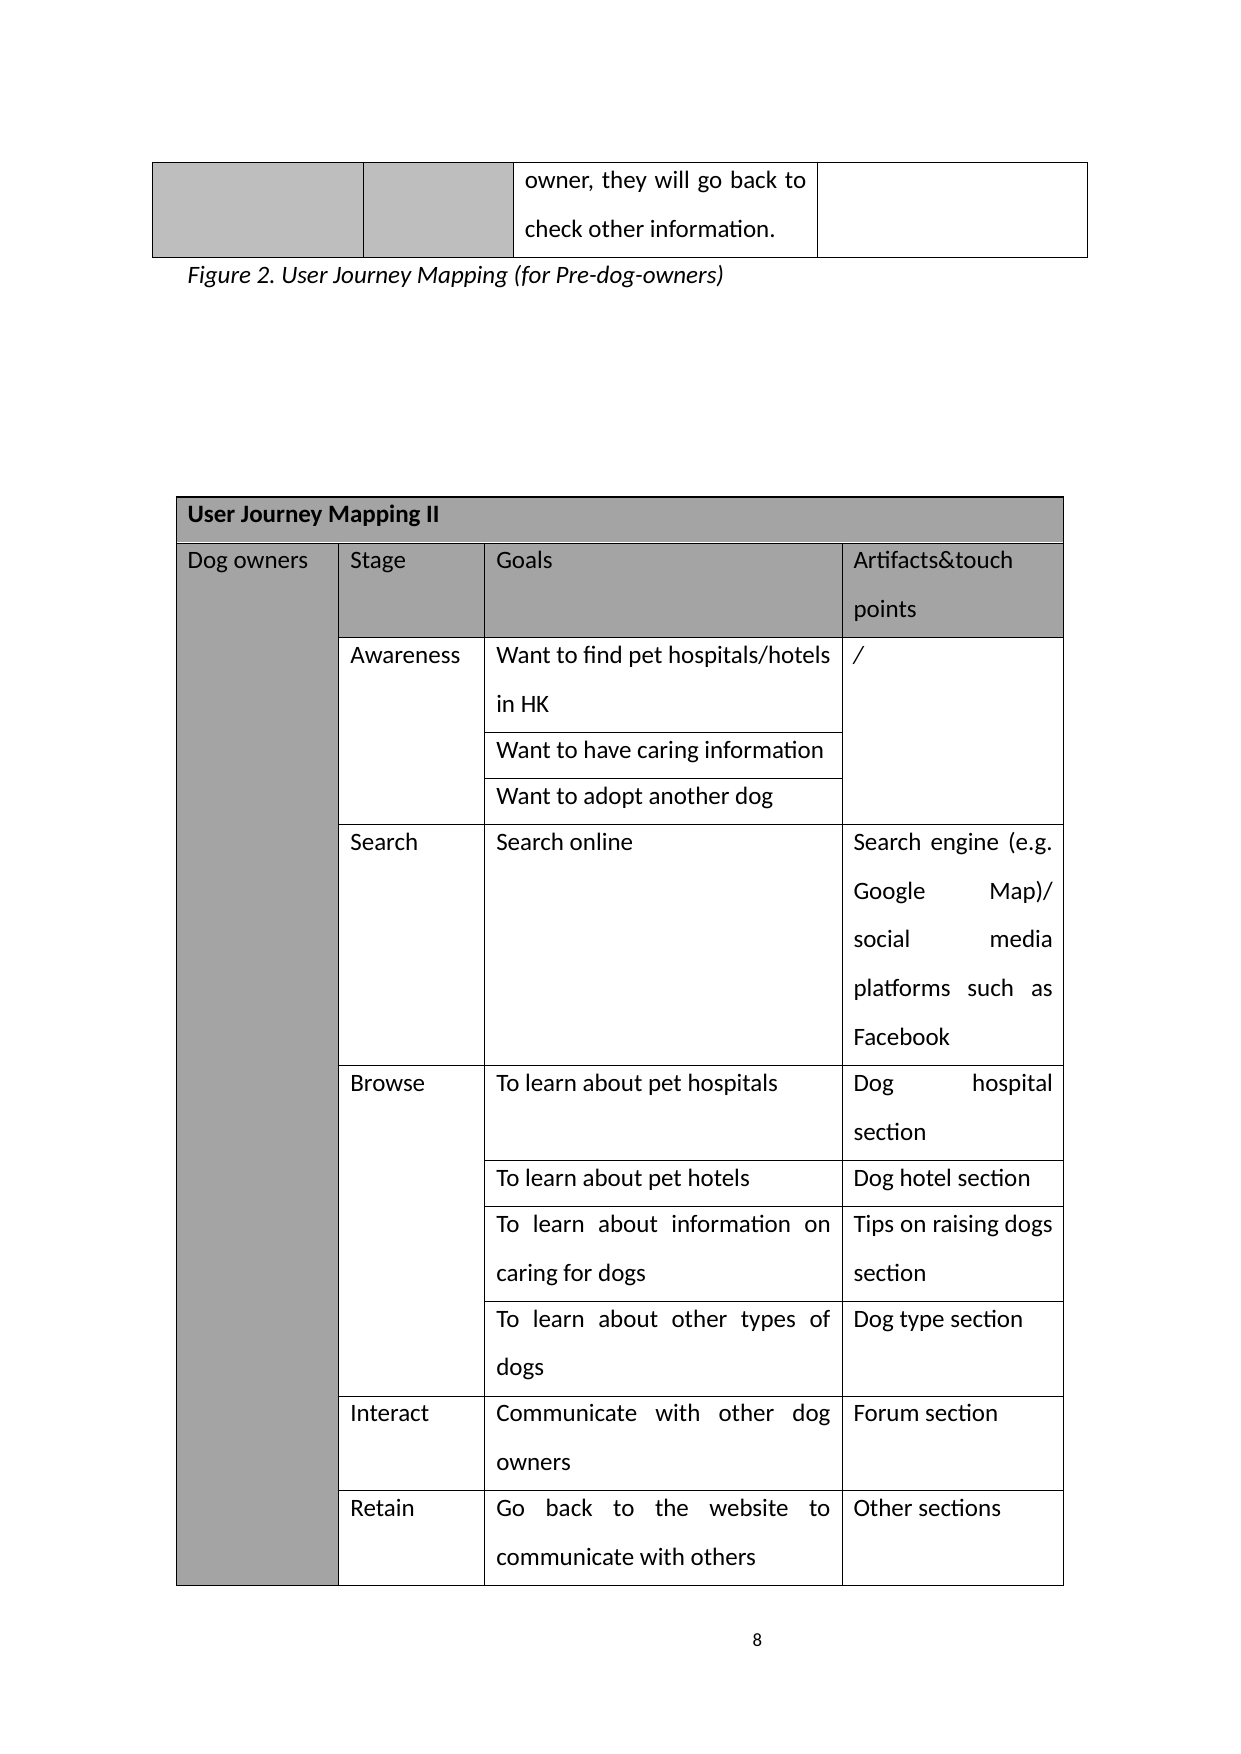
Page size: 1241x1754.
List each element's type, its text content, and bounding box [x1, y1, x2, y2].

table_cell Awareness [339, 638, 484, 824]
table_cell Tips on raising dogs section [843, 1207, 1063, 1301]
table_cell Retain [339, 1491, 484, 1585]
table_cell Search online [485, 825, 842, 1065]
table_cell Go back to the website to communicate with others [485, 1491, 842, 1585]
table_cell Dog hospital section [843, 1066, 1063, 1160]
text Figure 2. User Journey Mapping (for Pre-dog-owners) [187, 258, 1053, 290]
table_cell Artifacts&touch points [843, 544, 1063, 637]
table_cell Forum section [843, 1397, 1063, 1490]
table_cell Dog type section [843, 1302, 1063, 1396]
table_cell To learn about other types of dogs [485, 1302, 842, 1396]
table_cell Search [339, 825, 484, 1065]
table_cell Dog owners [177, 544, 338, 1585]
table_cell Search engine (e.g. Google Map)/ social media platforms such as Facebook [843, 825, 1063, 1065]
table_cell Interact [339, 1397, 484, 1490]
table_cell Other sections [843, 1491, 1063, 1585]
table_cell / [843, 638, 1063, 824]
table_cell To learn about information on caring for dogs [485, 1207, 842, 1301]
table_cell Want to adopt another dog [485, 779, 842, 824]
table_cell Stage [339, 544, 484, 637]
table_header User Journey Mapping II [177, 498, 1063, 542]
table_cell To learn about pet hotels [485, 1161, 842, 1206]
table_cell Goals [485, 544, 842, 637]
table_cell Browse [339, 1066, 484, 1396]
table_cell Communicate with other dog owners [485, 1397, 842, 1490]
table_cell Want to have caring information [485, 733, 842, 778]
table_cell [514, 163, 817, 257]
table_cell To learn about pet hospitals [485, 1066, 842, 1160]
table_cell Want to find pet hospitals/hotels in HK [485, 638, 842, 732]
table_cell Dog hotel section [843, 1161, 1063, 1206]
